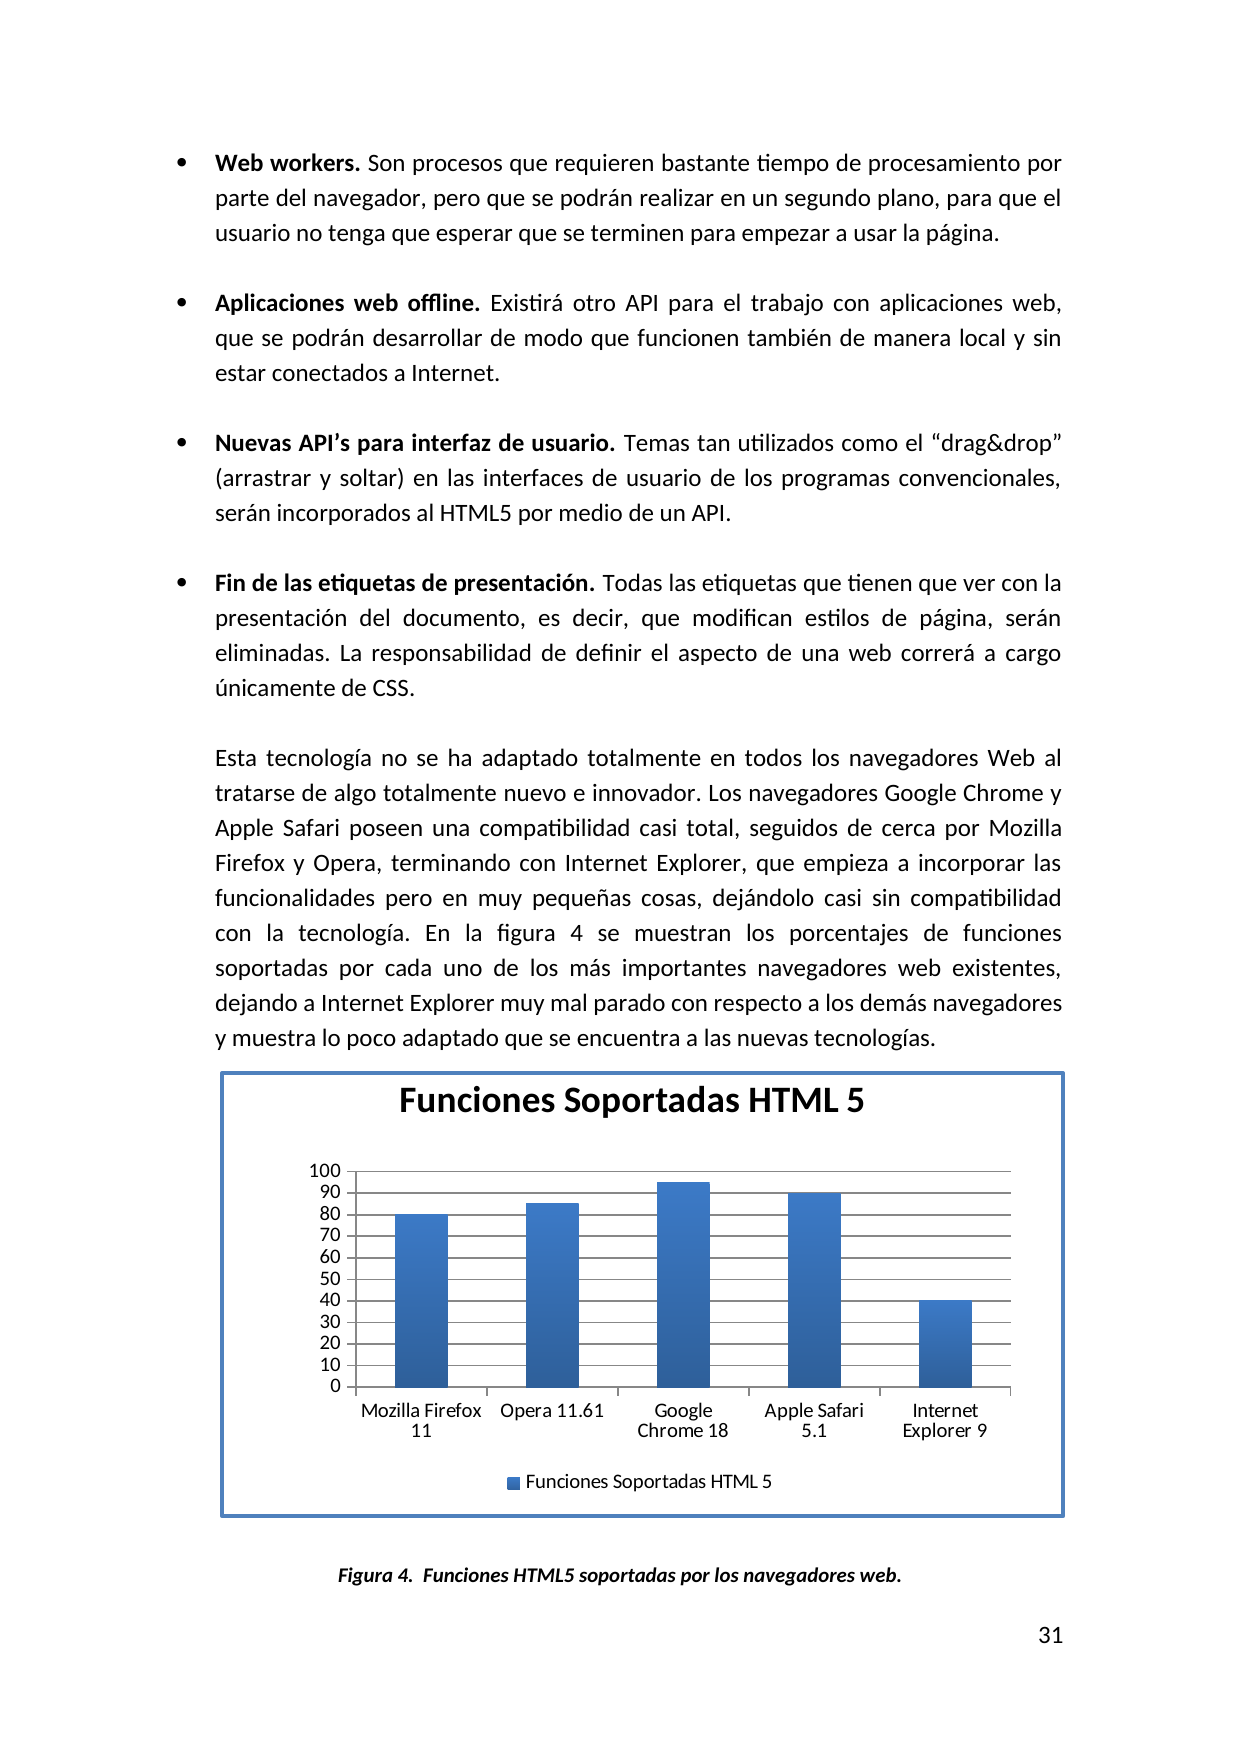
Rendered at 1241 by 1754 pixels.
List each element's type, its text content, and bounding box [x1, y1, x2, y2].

text Figura 4. Funciones HTML5 soportadas por los navegadores web. [177, 1562, 1063, 1588]
list Nuevas API’s para interfaz de usuario. Temas tan utilizados como el “drag&drop” (arrastrar y soltar) en las interfaces de usuario de los programas convencionales, serán incorporados al HTML5 por medio de un API. [177, 428, 1063, 528]
list Fin de las etiquetas de presentación. Todas las etiquetas que tienen que ver con la presentación del documento, es decir, que modifican estilos de página, serán eliminadas. La responsabilidad de definir el aspecto de una web correrá a cargo únicamente de CSS. [177, 568, 1063, 703]
list Aplicaciones web offline. Existirá otro API para el trabajo con aplicaciones web, que se podrán desarrollar de modo que funcionen también de manera local y sin estar conectados a Internet. [177, 288, 1063, 388]
list Esta tecnología no se ha adaptado totalmente en todos los navegadores Web al tratarse de algo totalmente nuevo e innovador. Los navegadores Google Chrome y Apple Safari poseen una compatibilidad casi total, seguidos de cerca por Mozilla Firefox y Opera, terminando con Internet Explorer, que empieza a incorporar las funcionalidades pero en muy pequeñas cosas, dejándolo casi sin compatibilidad con la tecnología. En la figura 4 se muestran los porcentajes de funciones soportadas por cada uno de los más importantes navegadores web existentes, dejando a Internet Explorer muy mal parado con respecto a los demás navegadores y muestra lo poco adaptado que se encuentra a las nuevas tecnologías. [215, 743, 1063, 1053]
list Web workers. Son procesos que requieren bastante tiempo de procesamiento por parte del navegador, pero que se podrán realizar en un segundo plano, para que el usuario no tenga que esperar que se terminen para empezar a usar la página. [177, 148, 1063, 248]
